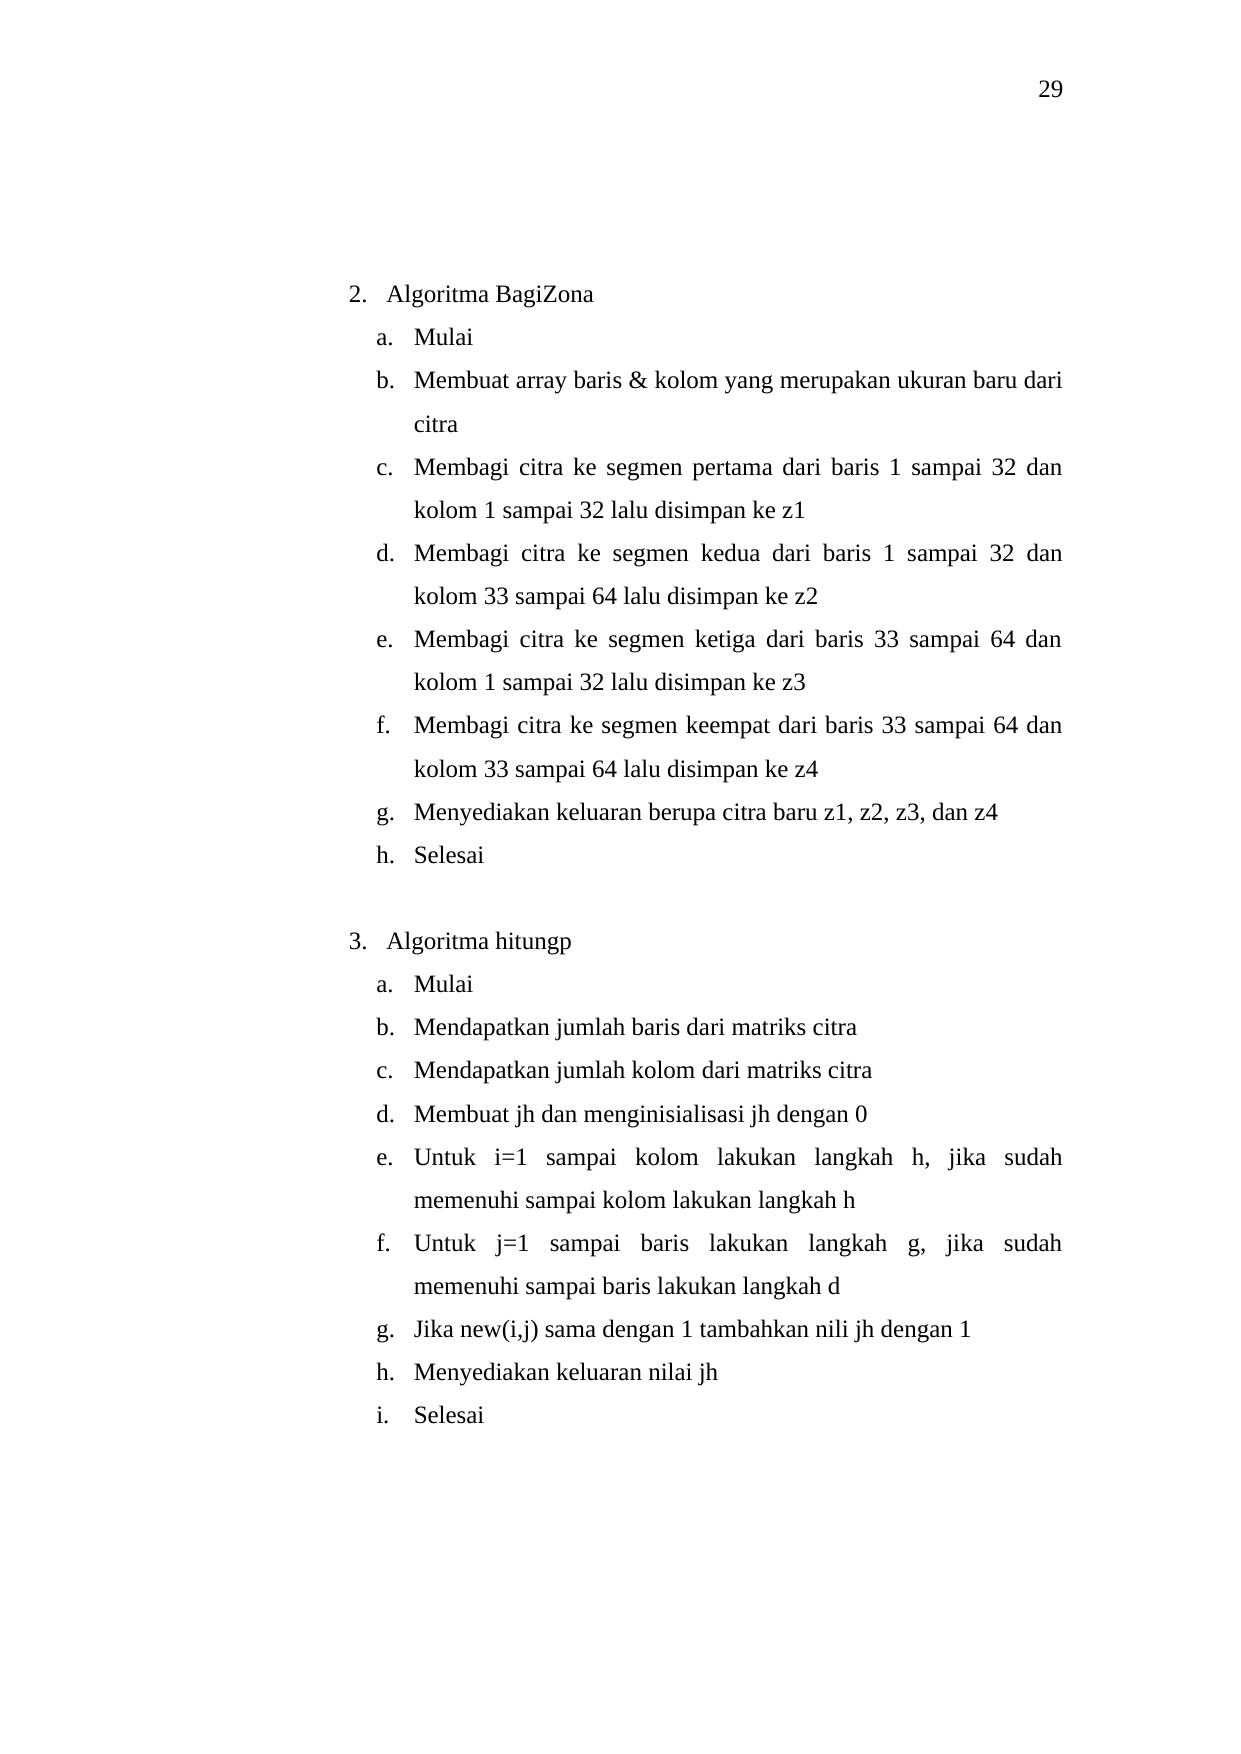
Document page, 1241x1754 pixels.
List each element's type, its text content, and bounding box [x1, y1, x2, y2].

list Membagi citra ke segmen pertama dari baris 1 sampai 32 dan kolom 1 sampai 32 lalu disimpan ke z1 [376, 452, 1063, 524]
list Mulai [376, 322, 1063, 351]
list Algoritma hitungp [349, 926, 1063, 955]
list Membagi citra ke segmen kedua dari baris 1 sampai 32 dan kolom 33 sampai 64 lalu disimpan ke z2 [376, 538, 1063, 610]
list Selesai [376, 1401, 1063, 1429]
list Selesai [376, 840, 1063, 869]
list Menyediakan keluaran nilai jh [376, 1357, 1063, 1386]
list Membagi citra ke segmen keempat dari baris 33 sampai 64 dan kolom 33 sampai 64 lalu disimpan ke z4 [376, 711, 1063, 782]
list Algoritma BagiZona [349, 279, 1063, 308]
list Untuk j=1 sampai baris lakukan langkah g, jika sudah memenuhi sampai baris lakukan langkah d [376, 1228, 1063, 1300]
list Mulai [376, 969, 1063, 998]
list Membuat array baris & kolom yang merupakan ukuran baru dari citra [376, 366, 1063, 437]
list Untuk i=1 sampai kolom lakukan langkah h, jika sudah memenuhi sampai kolom lakukan langkah h [376, 1142, 1063, 1214]
list Mendapatkan jumlah kolom dari matriks citra [376, 1056, 1063, 1084]
list Membuat jh dan menginisialisasi jh dengan 0 [376, 1099, 1063, 1127]
list Jika new(i,j) sama dengan 1 tambahkan nili jh dengan 1 [376, 1314, 1063, 1343]
list Menyediakan keluaran berupa citra baru z1, z2, z3, dan z4 [376, 797, 1063, 826]
list Membagi citra ke segmen ketiga dari baris 33 sampai 64 dan kolom 1 sampai 32 lalu disimpan ke z3 [376, 624, 1063, 696]
list Mendapatkan jumlah baris dari matriks citra [376, 1012, 1063, 1041]
